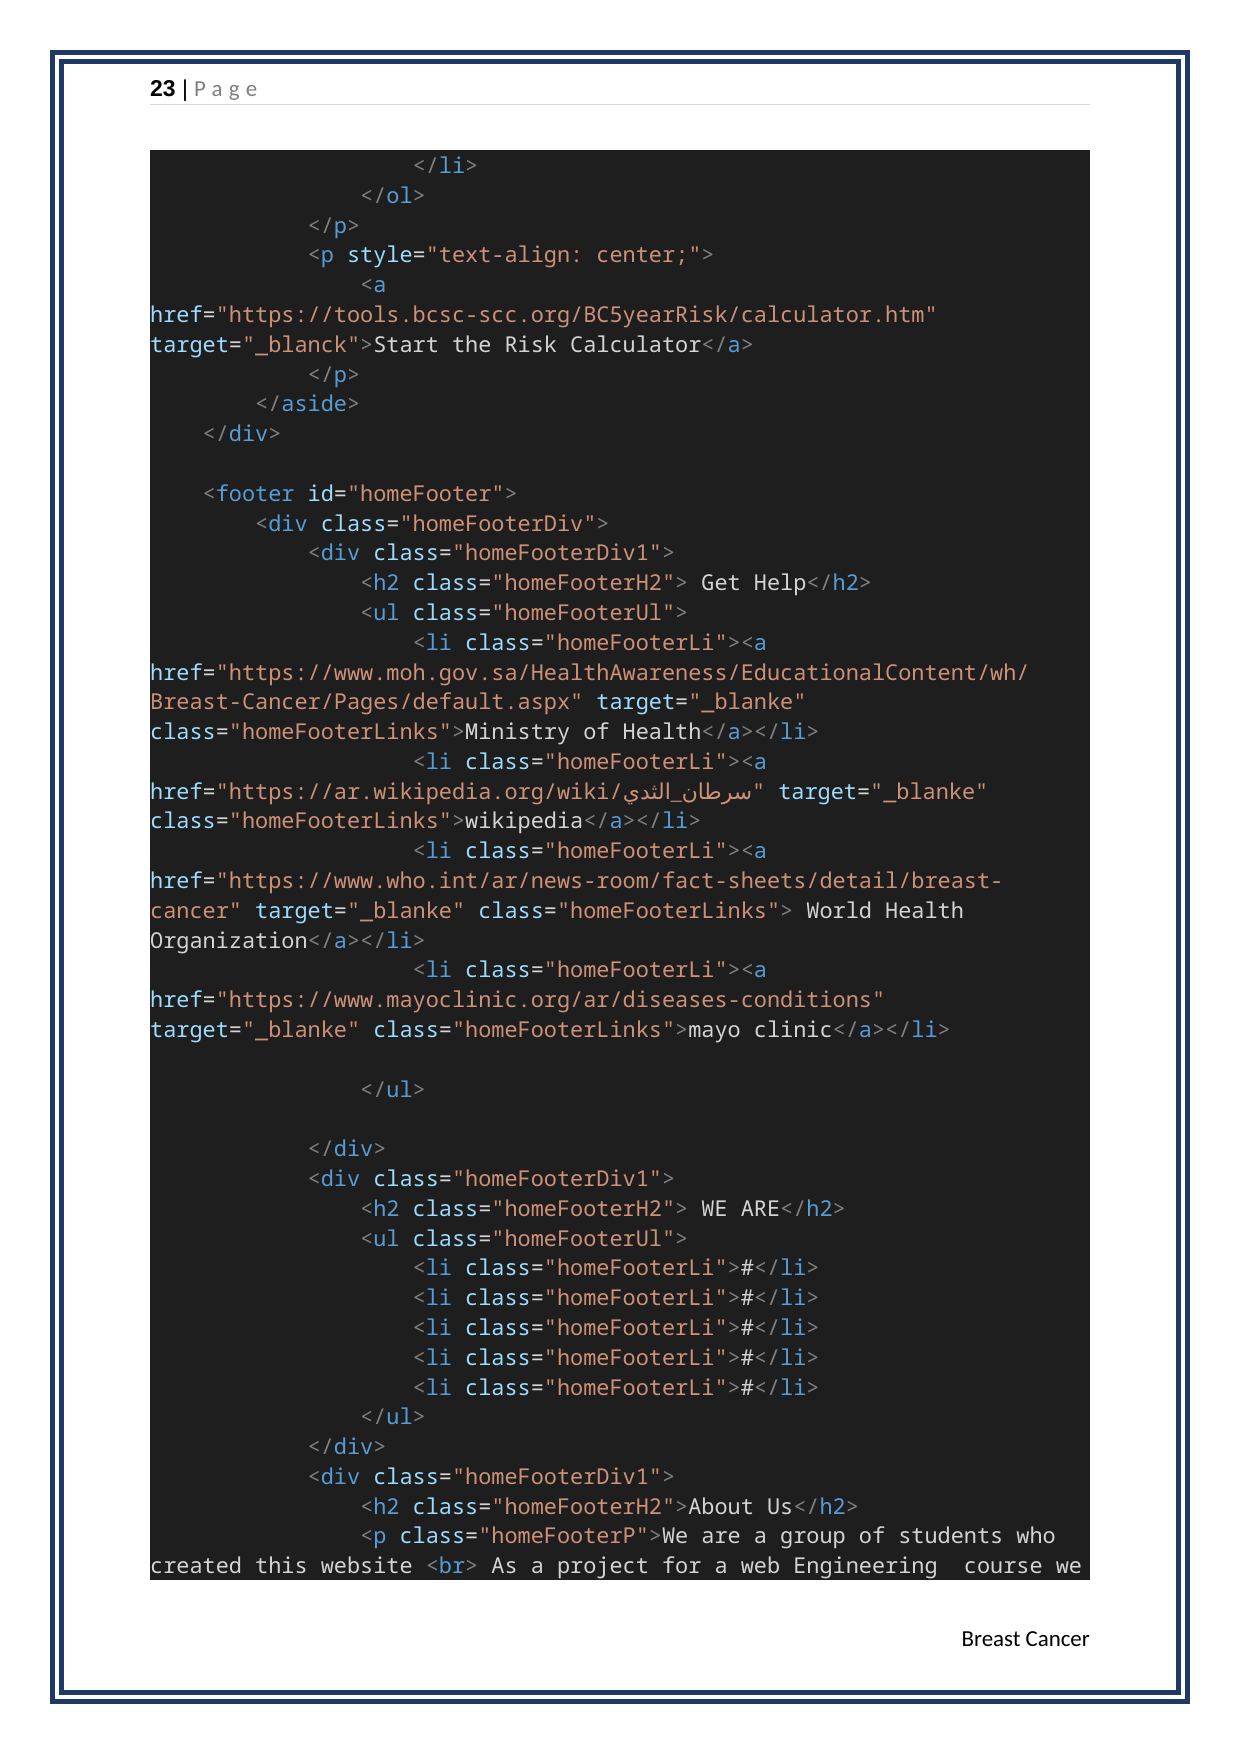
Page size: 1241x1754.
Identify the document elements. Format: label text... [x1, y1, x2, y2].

text </ul> [150, 1401, 1090, 1431]
text </aside> [150, 388, 1090, 418]
text <div class="homeFooterDiv"> [150, 507, 1090, 537]
text </div> [150, 1133, 1090, 1163]
text <div class="homeFooterDiv1"> [150, 1461, 1090, 1491]
text <ul class="homeFooterUl"> [150, 1222, 1090, 1252]
text <ul class="homeFooterUl"> [150, 597, 1090, 627]
text <li class="homeFooterLi">#</li> [150, 1252, 1090, 1282]
text <a href="https://tools.bcsc-scc.org/BC5yearRisk/calculator.htm" target="_blanck">Start the Risk Calculator</a> [150, 269, 1090, 358]
text </li> [150, 150, 1090, 180]
text <li class="homeFooterLi"><a href="https://ar.wikipedia.org/wiki/سرطان_الثدي" target="_blanke" class="homeFooterLinks">wikipedia</a></li> [150, 746, 1090, 835]
text </div> [150, 418, 1090, 448]
text </p> [150, 209, 1090, 239]
text <li class="homeFooterLi">#</li> [150, 1312, 1090, 1342]
text <h2 class="homeFooterH2"> WE ARE</h2> [150, 1193, 1090, 1222]
text <div class="homeFooterDiv1"> [150, 1163, 1090, 1193]
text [150, 1520, 1090, 1580]
text <h2 class="homeFooterH2"> Get Help</h2> [150, 567, 1090, 597]
text <li class="homeFooterLi"><a href="https://www.moh.gov.sa/HealthAwareness/EducationalContent/wh/Breast-Cancer/Pages/default.aspx" target="_blanke" class="homeFooterLinks">Ministry of Health</a></li> [150, 627, 1090, 746]
text <p style="text-align: center;"> [150, 239, 1090, 269]
text <footer id="homeFooter"> [150, 478, 1090, 507]
text <div class="homeFooterDiv1"> [150, 537, 1090, 567]
text <li class="homeFooterLi">#</li> [150, 1282, 1090, 1312]
text <li class="homeFooterLi"><a href="https://www.mayoclinic.org/ar/diseases-conditions" target="_blanke" class="homeFooterLinks">mayo clinic</a></li> [150, 954, 1090, 1044]
text <h2 class="homeFooterH2">About Us</h2> [150, 1491, 1090, 1520]
text <li class="homeFooterLi"><a href="https://www.who.int/ar/news-room/fact-sheets/detail/breast-cancer" target="_blanke" class="homeFooterLinks"> World Health Organization</a></li> [150, 835, 1090, 954]
text <li class="homeFooterLi">#</li> [150, 1371, 1090, 1401]
text </ol> [150, 180, 1090, 209]
text </div> [150, 1431, 1090, 1461]
text </p> [150, 358, 1090, 388]
text </ul> [150, 1073, 1090, 1103]
text <li class="homeFooterLi">#</li> [150, 1342, 1090, 1371]
